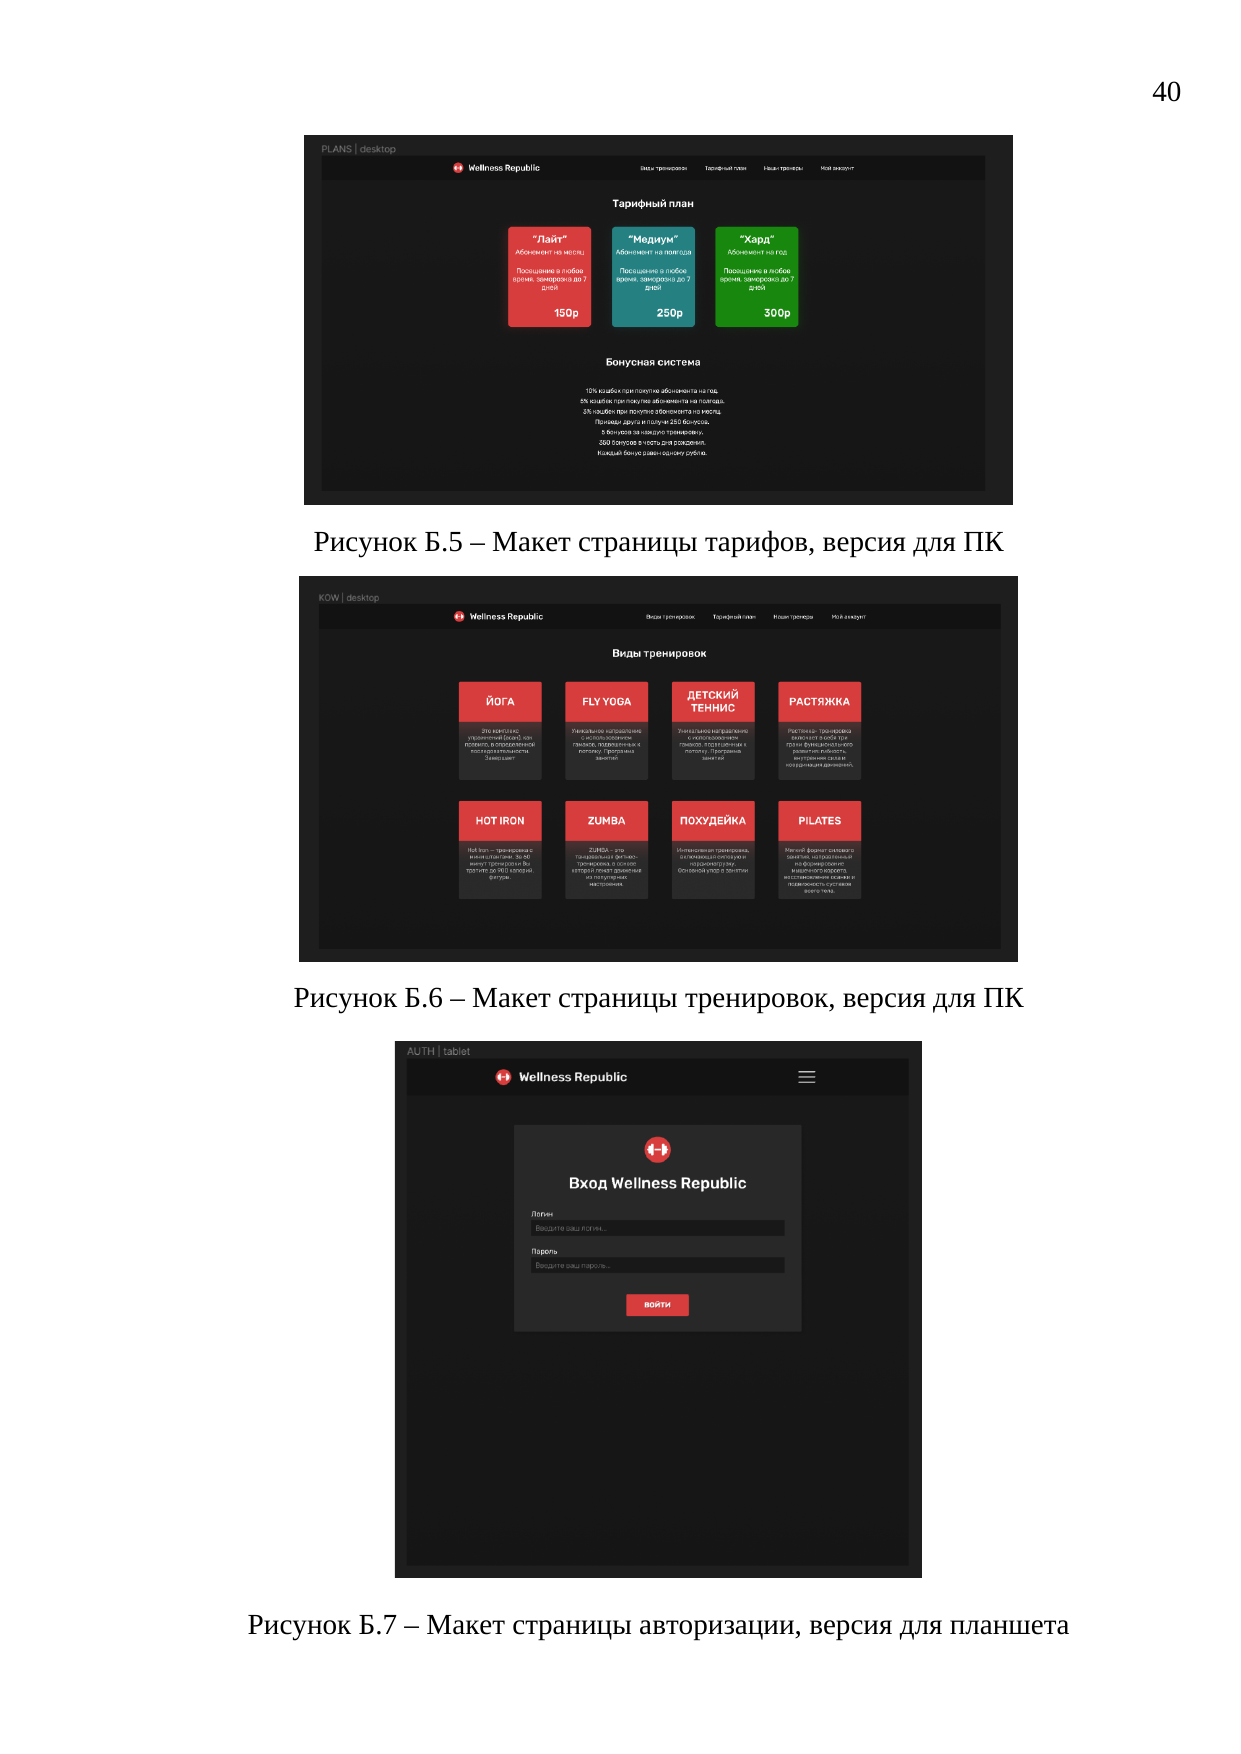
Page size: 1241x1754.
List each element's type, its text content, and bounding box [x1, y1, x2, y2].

text Рисунок Б.5 – Макет страницы тарифов, версия для ПК [136, 524, 1181, 557]
picture [394, 1041, 922, 1578]
picture [304, 135, 1013, 505]
picture [299, 576, 1018, 962]
text Рисунок Б.6 – Макет страницы тренировок, версия для ПК [136, 980, 1181, 1014]
text Рисунок Б.7 – Макет страницы авторизации, версия для планшета [136, 1607, 1181, 1640]
